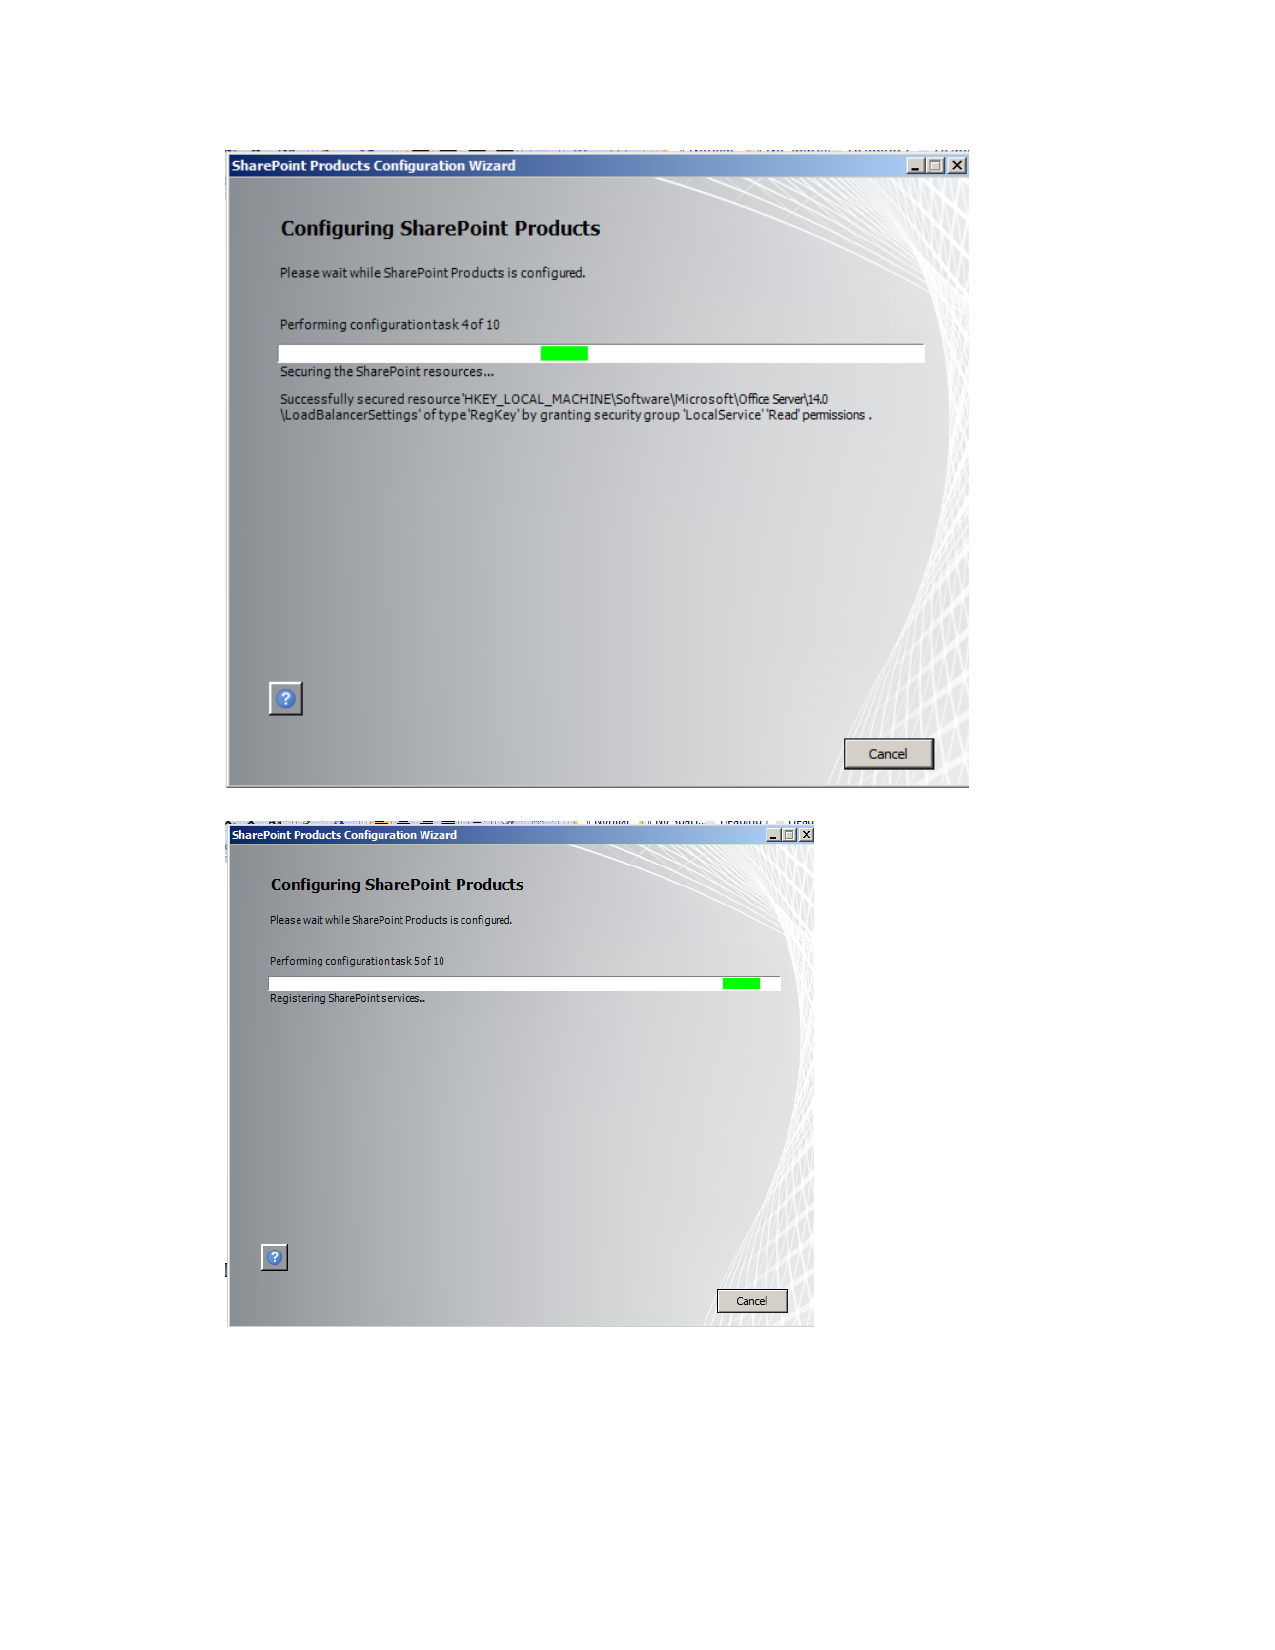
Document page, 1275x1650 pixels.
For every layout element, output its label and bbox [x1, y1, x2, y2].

picture [225, 821, 814, 1327]
picture [225, 150, 969, 788]
